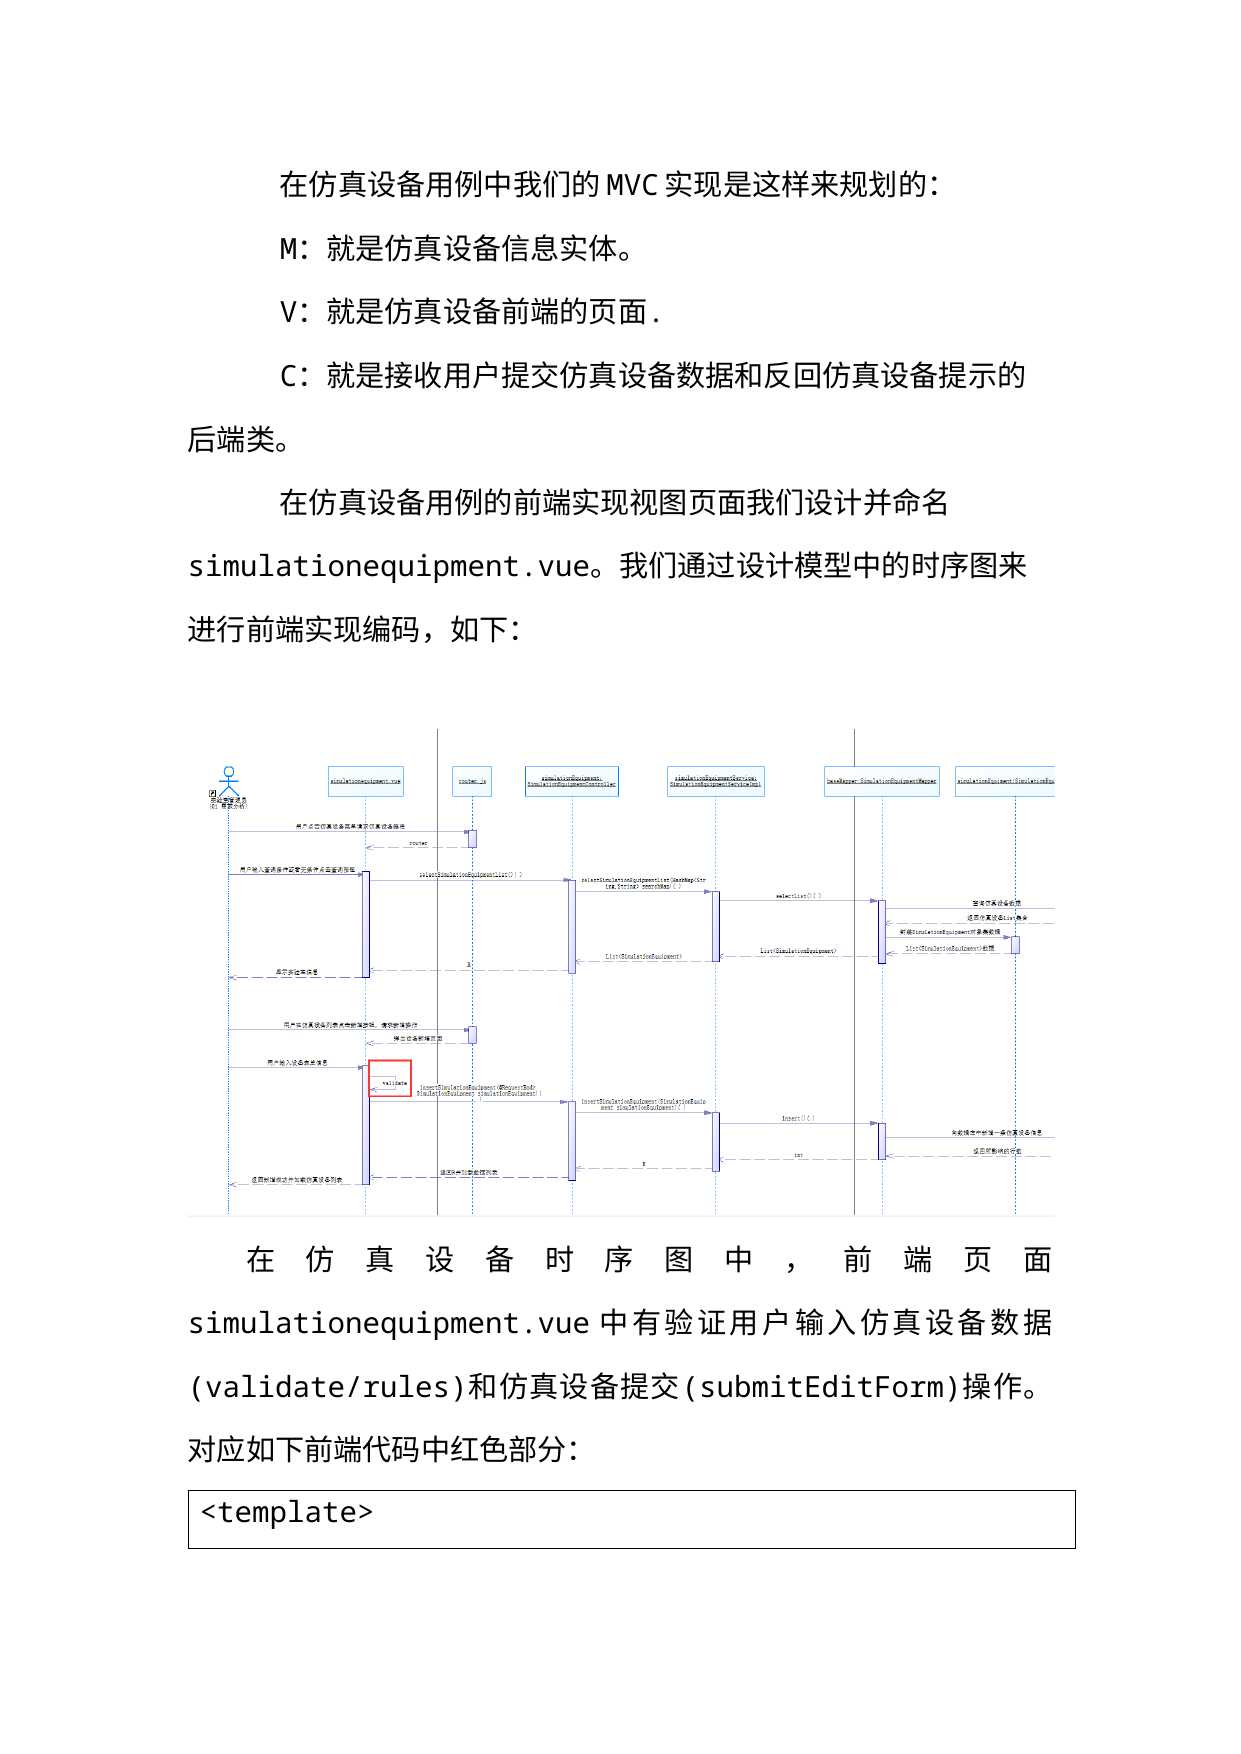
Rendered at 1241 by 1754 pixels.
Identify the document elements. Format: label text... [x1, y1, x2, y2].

text V：就是仿真设备前端的页面. [187, 289, 1053, 331]
text C：就是接收用户提交仿真设备数据和反回仿真设备提示的后端类。 [187, 353, 1053, 458]
text 在仿真设备用例的前端实现视图页面我们设计并命名simulationequipment.vue。我们通过设计模型中的时序图来进行前端实现编码，如下： [187, 479, 1053, 649]
text 在仿真设备用例中我们的MVC实现是这样来规划的： [187, 162, 1053, 204]
text 在仿真设备时序图中，前端页面simulationequipment.vue中有验证用户输入仿真设备数据(validate/rules)和仿真设备提交(submitEditForm)操作。对应如下前端代码中红色部分： [187, 1236, 1053, 1469]
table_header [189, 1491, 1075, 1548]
picture [187, 729, 1055, 1217]
text M：就是仿真设备信息实体。 [187, 226, 1053, 268]
